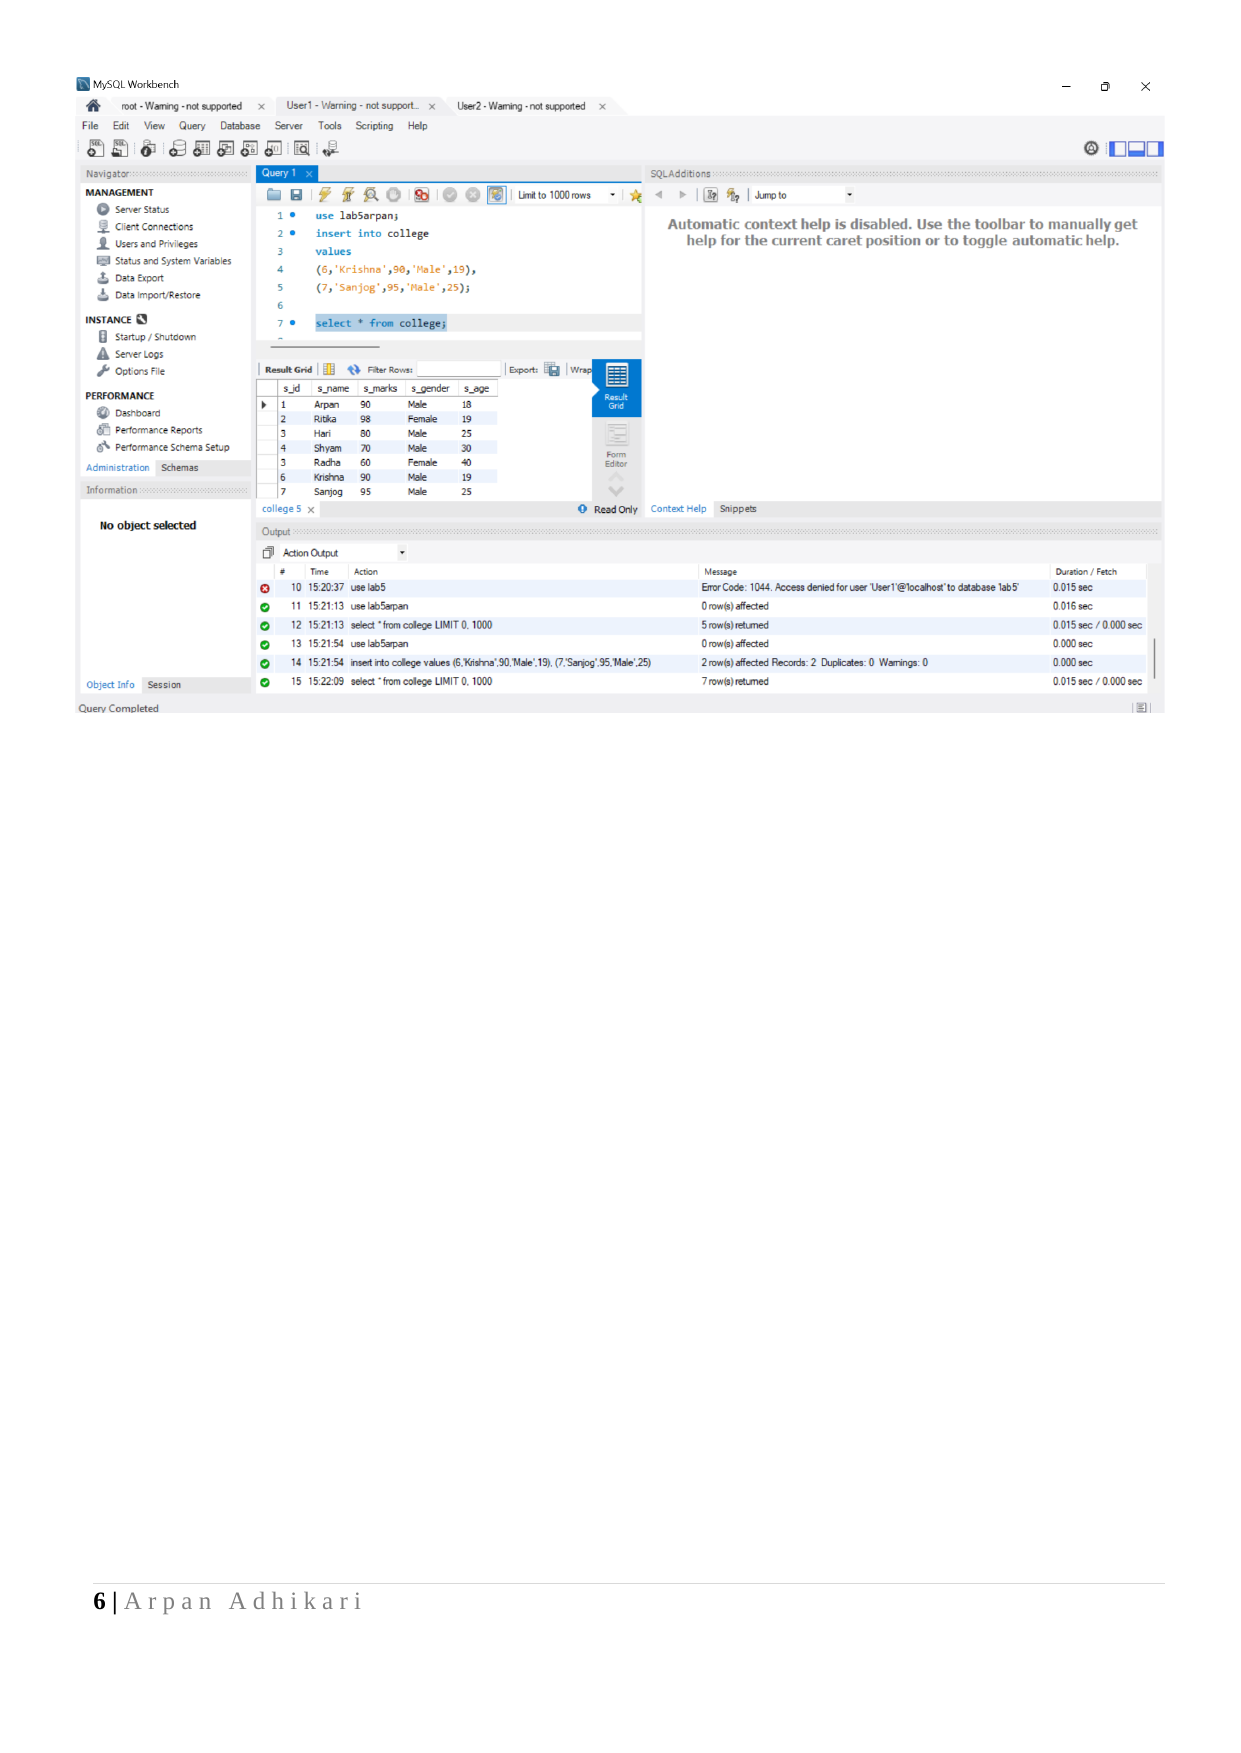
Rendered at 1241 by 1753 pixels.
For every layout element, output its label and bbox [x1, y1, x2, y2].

picture [75, 75, 1165, 713]
